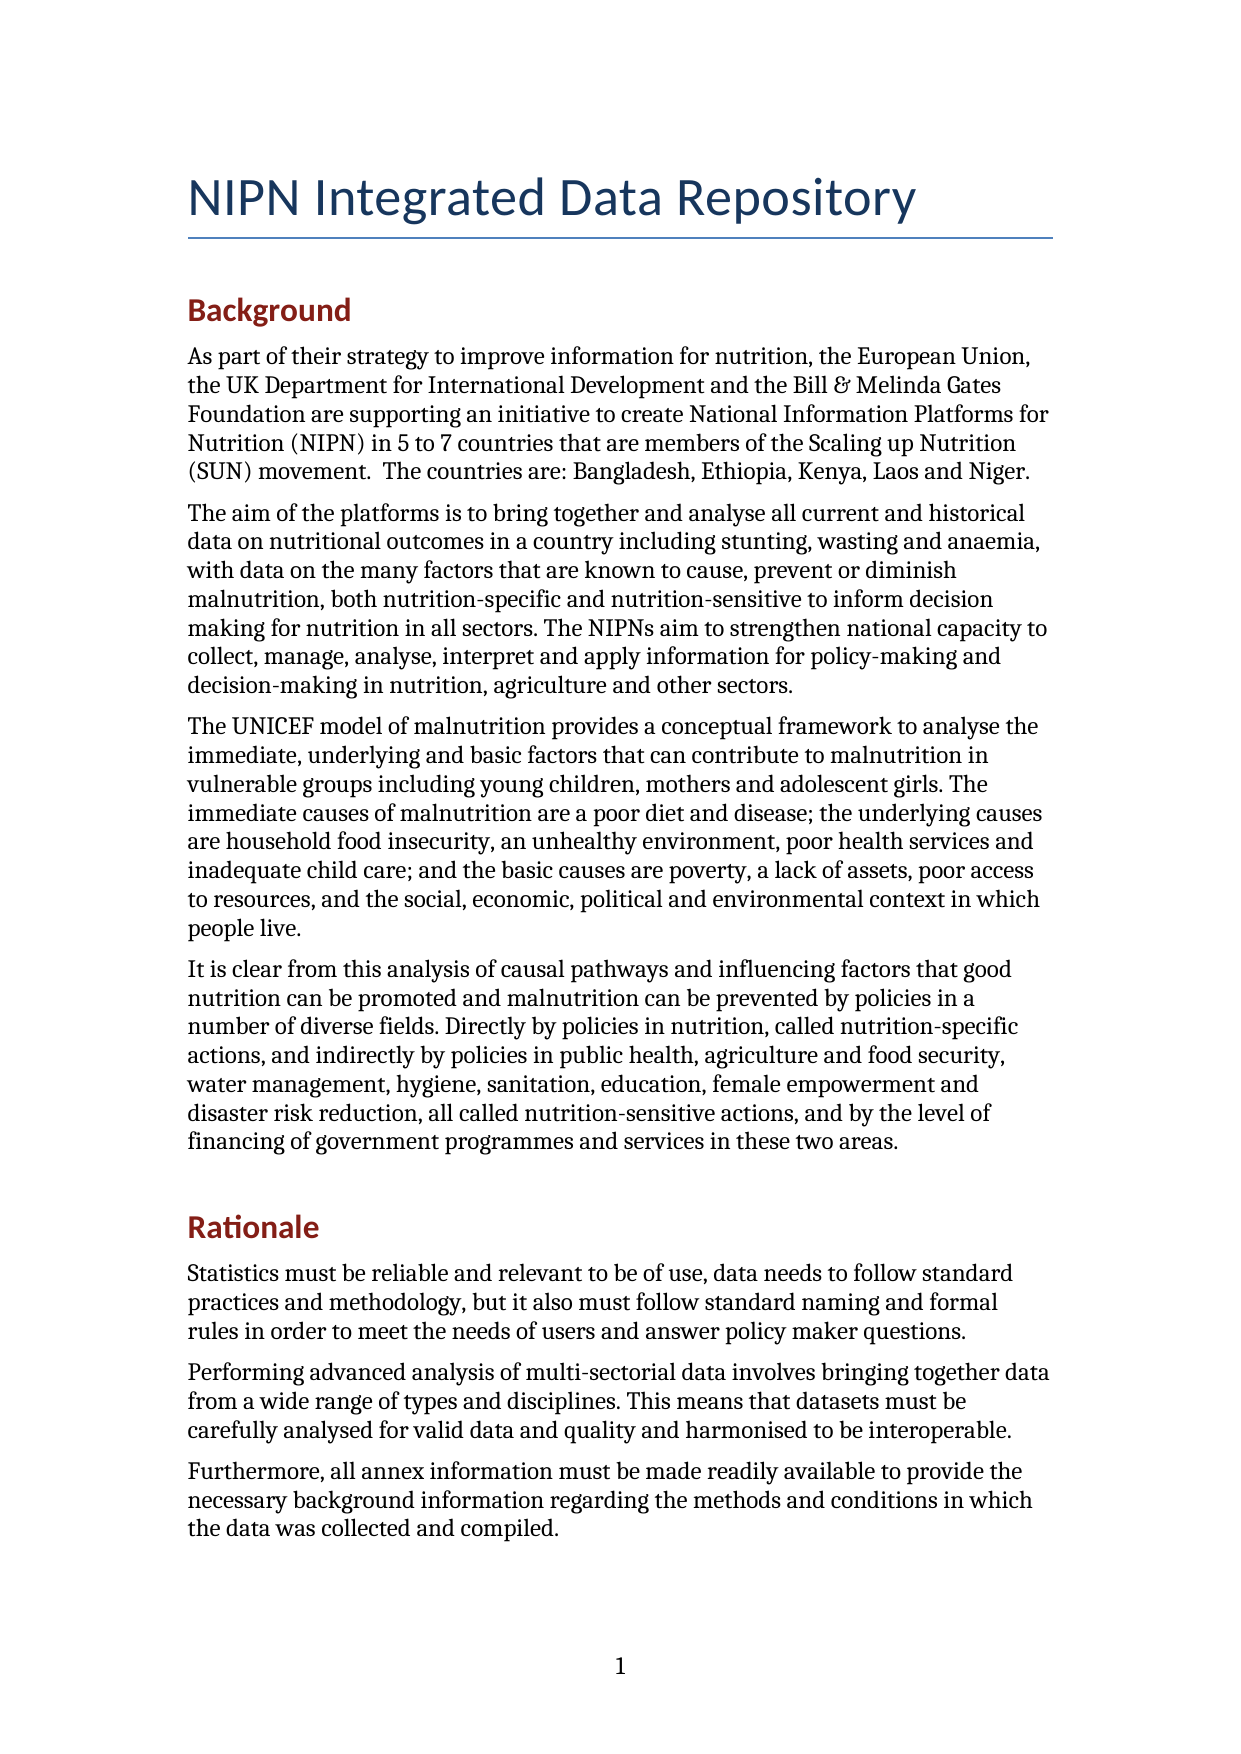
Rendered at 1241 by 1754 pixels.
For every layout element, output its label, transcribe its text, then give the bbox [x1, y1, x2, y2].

title NIPN Integrated Data Repository [187, 162, 1053, 239]
subtitle Rationale [187, 1206, 1053, 1247]
text It is clear from this analysis of causal pathways and influencing factors that good nutrition can be promoted and malnutrition can be prevented by policies in a number of diverse fields. Directly by policies in nutrition, called nutrition-specific actions, and indirectly by policies in public health, agriculture and food security, water management, hygiene, sanitation, education, female empowerment and disaster risk reduction, all called nutrition-sensitive actions, and by the level of financing of government programmes and services in these two areas. [187, 955, 1053, 1156]
text Performing advanced analysis of multi-sectorial data involves bringing together data from a wide range of types and disciplines. This means that datasets must be carefully analysed for valid data and quality and harmonised to be interoperable. [187, 1358, 1053, 1444]
text As part of their strategy to improve information for nutrition, the European Union, the UK Department for International Development and the Bill & Melinda Gates Foundation are supporting an initiative to create National Information Platforms for Nutrition (NIPN) in 5 to 7 countries that are members of the Scaling up Nutrition (SUN) movement. The countries are: Bangladesh, Ethiopia, Kenya, Laos and Niger. [187, 342, 1053, 486]
text Furthermore, all annex information must be made readily available to provide the necessary background information regarding the methods and conditions in which the data was collected and compiled. [187, 1457, 1053, 1543]
subtitle Background [187, 289, 1053, 330]
text Statistics must be reliable and relevant to be of use, data needs to follow standard practices and methodology, but it also must follow standard naming and formal rules in order to meet the needs of users and answer policy maker questions. [187, 1259, 1053, 1346]
text The UNICEF model of malnutrition provides a conceptual framework to analyse the immediate, underlying and basic factors that can contribute to malnutrition in vulnerable groups including young children, mothers and adolescent girls. The immediate causes of malnutrition are a poor diet and disease; the underlying causes are household food insecurity, an unhealthy environment, poor health services and inadequate child care; and the basic causes are poverty, a lack of assets, poor access to resources, and the social, economic, political and environmental context in which people live. [187, 712, 1053, 942]
text The aim of the platforms is to bring together and analyse all current and historical data on nutritional outcomes in a country including stunting, wasting and anaemia, with data on the many factors that are known to cause, prevent or diminish malnutrition, both nutrition-specific and nutrition-sensitive to inform decision making for nutrition in all sectors. The NIPNs aim to strengthen national capacity to collect, manage, analyse, interpret and apply information for policy-making and decision-making in nutrition, agriculture and other sectors. [187, 498, 1053, 700]
